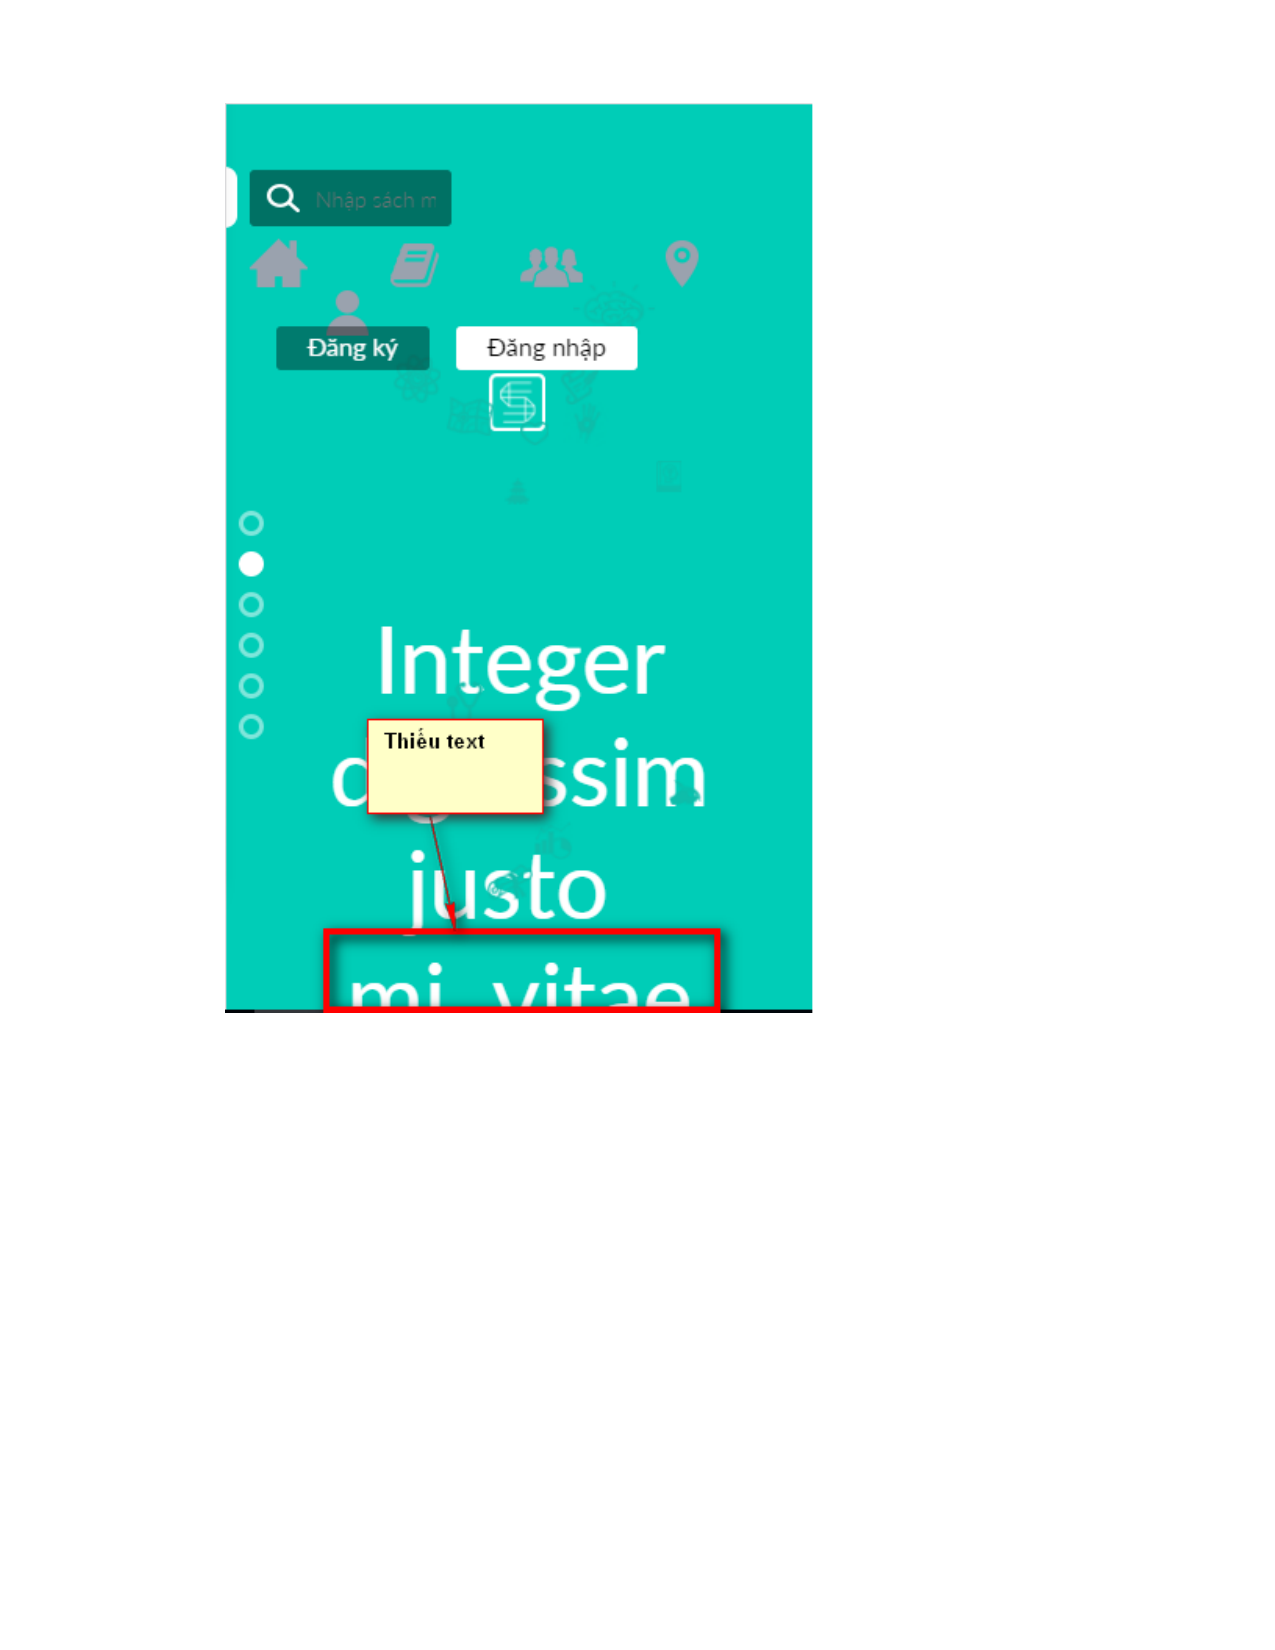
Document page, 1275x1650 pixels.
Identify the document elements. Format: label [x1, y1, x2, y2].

picture [225, 103, 813, 1013]
